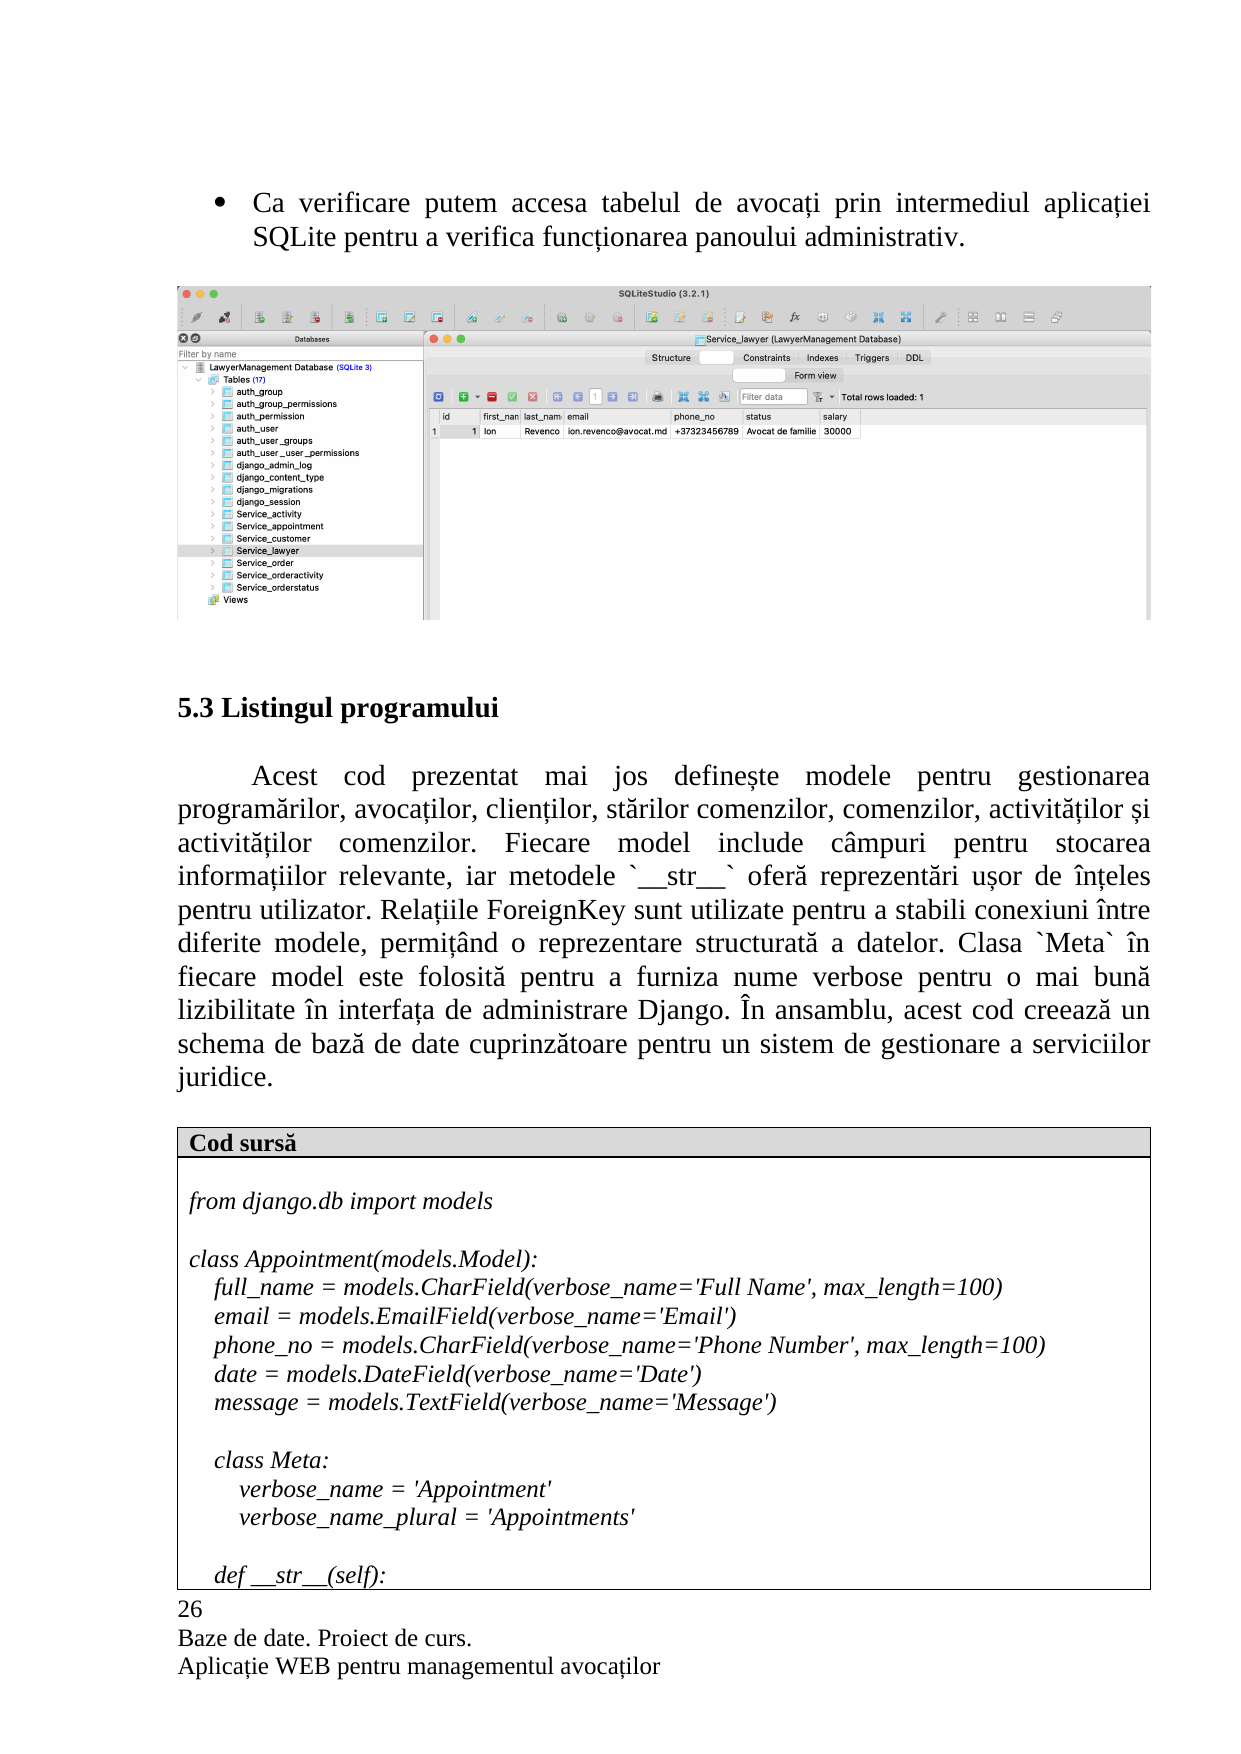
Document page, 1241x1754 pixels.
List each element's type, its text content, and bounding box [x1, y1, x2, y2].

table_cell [178, 1158, 1150, 1589]
table_header Cod sursă [178, 1128, 1150, 1156]
picture [177, 286, 1152, 620]
subtitle 5.3 Listingul programului [177, 691, 1152, 724]
text Acest cod prezentat mai jos definește modele pentru gestionarea programărilor, avocaților, clienților, stărilor comenzilor, comenzilor, activităților și activităților comenzilor. Fiecare model include câmpuri pentru stocarea informațiilor relevante, iar metodele `__str__` oferă reprezentări ușor de înțeles pentru utilizator. Relațiile ForeignKey sunt utilizate pentru a stabili conexiuni între diferite modele, permițând o reprezentare structurată a datelor. Clasa `Meta` în fiecare model este folosită pentru a furniza nume verbose pentru o mai bună lizibilitate în interfața de administrare Django. În ansamblu, acest cod creează un schema de bază de date cuprinzătoare pentru un sistem de gestionare a serviciilor juridice. [177, 758, 1152, 1093]
list Ca verificare putem accesa tabelul de avocați prin intermediul aplicației SQLite pentru a verifica funcționarea panoului administrativ. [215, 185, 1152, 252]
